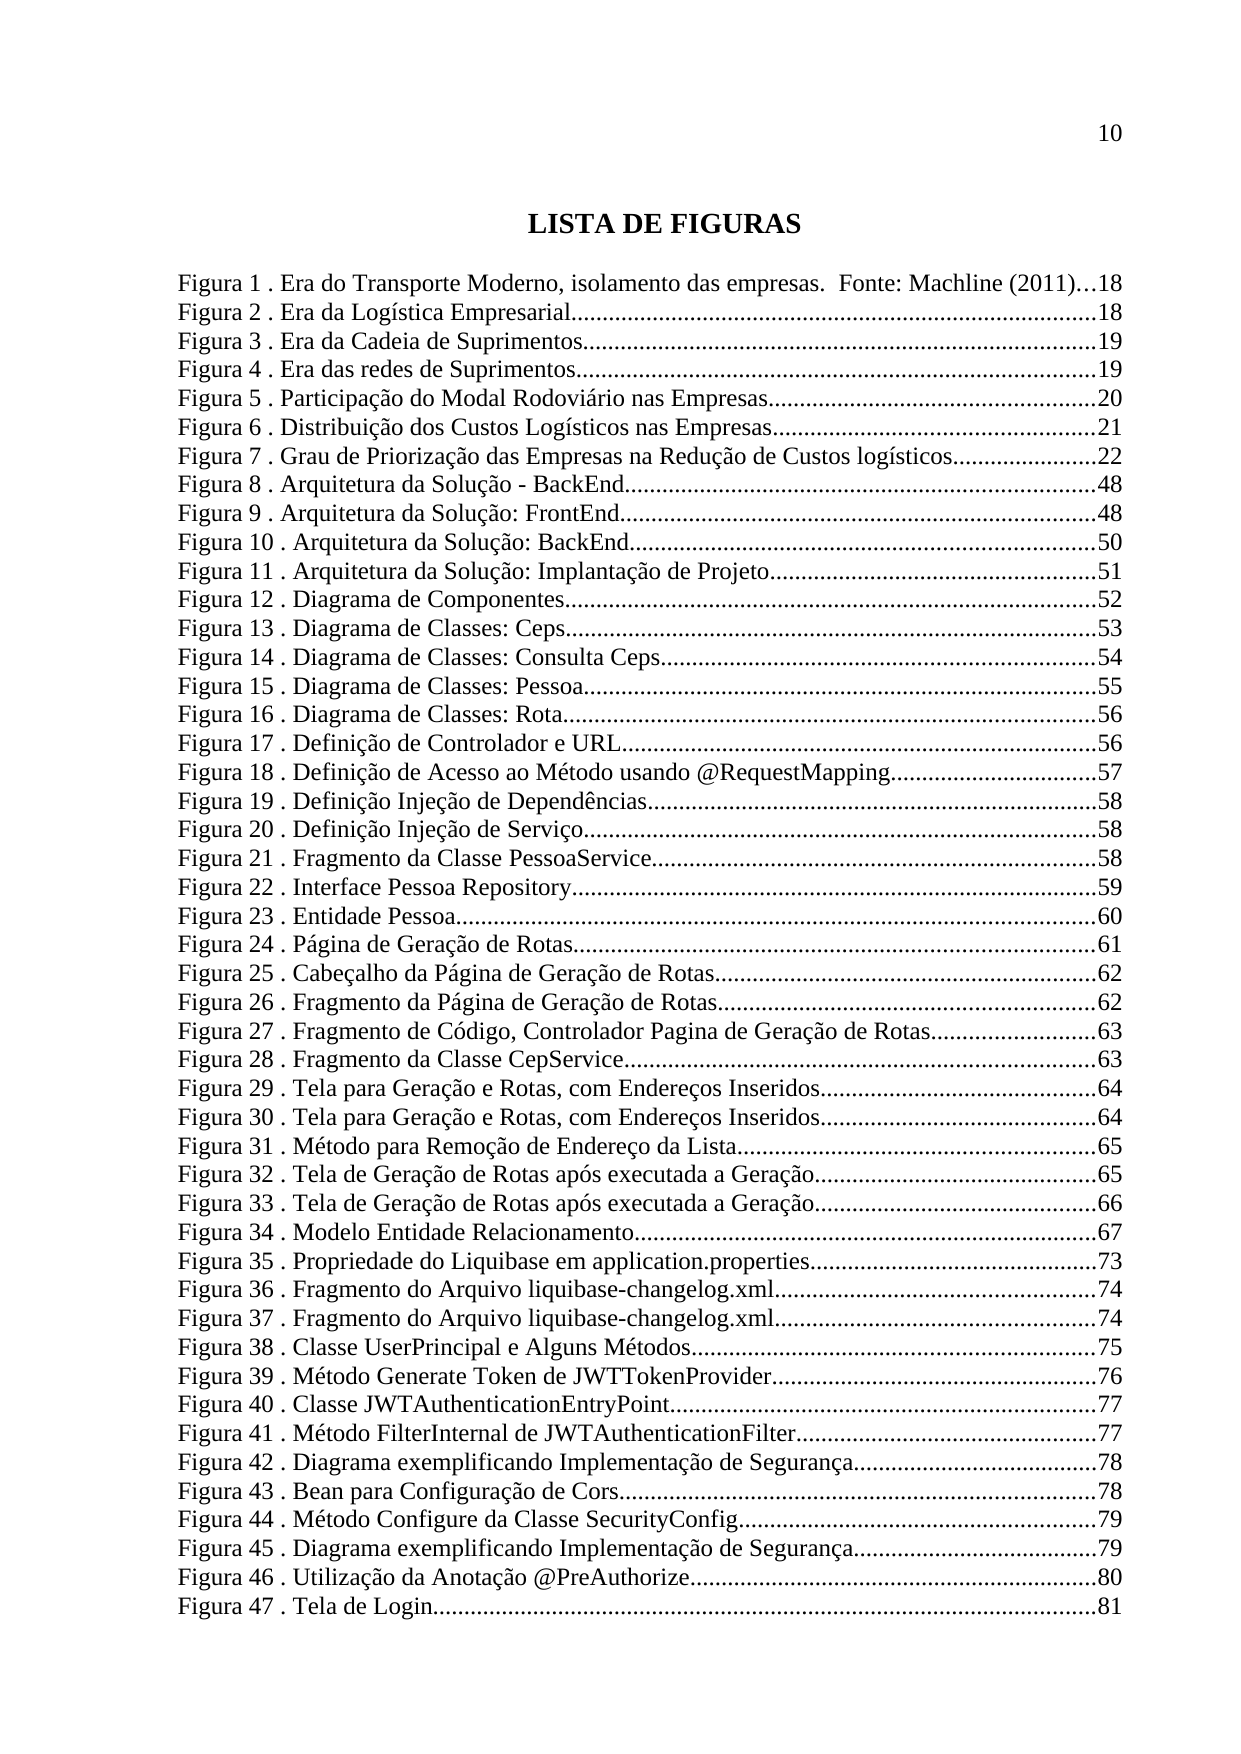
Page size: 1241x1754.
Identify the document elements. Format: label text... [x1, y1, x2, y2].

text Figura 14 . Diagrama de Classes: Consulta Ceps 54 [177, 642, 1122, 671]
text Figura 36 . Fragmento do Arquivo liquibase-changelog.xml 74 [177, 1274, 1122, 1303]
text Figura 16 . Diagrama de Classes: Rota 56 [177, 699, 1122, 728]
text Figura 47 . Tela de Login 81 [177, 1591, 1122, 1619]
text Figura 42 . Diagrama exemplificando Implementação de Segurança 78 [177, 1447, 1122, 1476]
text Figura 27 . Fragmento de Código, Controlador Pagina de Geração de Rotas 63 [177, 1016, 1122, 1044]
text Figura 17 . Definição de Controlador e URL 56 [177, 728, 1122, 757]
text Figura 24 . Página de Geração de Rotas 61 [177, 929, 1122, 958]
text Figura 7 . Grau de Priorização das Empresas na Redução de Custos logísticos 22 [177, 441, 1122, 469]
text Figura 46 . Utilização da Anotação @PreAuthorize 80 [177, 1562, 1122, 1591]
text Figura 25 . Cabeçalho da Página de Geração de Rotas 62 [177, 958, 1122, 987]
text Figura 19 . Definição Injeção de Dependências 58 [177, 786, 1122, 814]
text Figura 18 . Definição de Acesso ao Método usando @RequestMapping 57 [177, 757, 1122, 786]
text Figura 23 . Entidade Pessoa 60 [177, 901, 1122, 929]
text Figura 29 . Tela para Geração e Rotas, com Endereços Inseridos 64 [177, 1073, 1122, 1102]
text Figura 20 . Definição Injeção de Serviço 58 [177, 814, 1122, 843]
text Figura 3 . Era da Cadeia de Suprimentos 19 [177, 326, 1122, 354]
text Figura 6 . Distribuição dos Custos Logísticos nas Empresas 21 [177, 412, 1122, 441]
text Figura 4 . Era das redes de Suprimentos 19 [177, 354, 1122, 383]
text Figura 32 . Tela de Geração de Rotas após executada a Geração. 65 [177, 1159, 1122, 1188]
text Figura 22 . Interface Pessoa Repository 59 [177, 872, 1122, 901]
text Figura 1 . Era do Transporte Moderno, isolamento das empresas. Fonte: Machline (2011) 18 [177, 268, 1122, 297]
text Figura 45 . Diagrama exemplificando Implementação de Segurança 79 [177, 1533, 1122, 1562]
text Figura 31 . Método para Remoção de Endereço da Lista. 65 [177, 1131, 1122, 1159]
text Figura 28 . Fragmento da Classe CepService 63 [177, 1044, 1122, 1073]
text Figura 9 . Arquitetura da Solução: FrontEnd 48 [177, 498, 1122, 527]
text LISTA DE FIGURAS [207, 206, 1122, 239]
text Figura 34 . Modelo Entidade Relacionamento 67 [177, 1217, 1122, 1246]
text Figura 15 . Diagrama de Classes: Pessoa 55 [177, 671, 1122, 699]
text Figura 12 . Diagrama de Componentes 52 [177, 584, 1122, 613]
text Figura 30 . Tela para Geração e Rotas, com Endereços Inseridos 64 [177, 1102, 1122, 1131]
text Figura 38 . Classe UserPrincipal e Alguns Métodos 75 [177, 1332, 1122, 1361]
text Figura 44 . Método Configure da Classe SecurityConfig 79 [177, 1504, 1122, 1533]
text Figura 39 . Método Generate Token de JWTTokenProvider 76 [177, 1361, 1122, 1389]
text Figura 35 . Propriedade do Liquibase em application.properties 73 [177, 1246, 1122, 1274]
text Figura 5 . Participação do Modal Rodoviário nas Empresas 20 [177, 383, 1122, 412]
text Figura 10 . Arquitetura da Solução: BackEnd 50 [177, 527, 1122, 556]
text Figura 37 . Fragmento do Arquivo liquibase-changelog.xml 74 [177, 1303, 1122, 1332]
text Figura 33 . Tela de Geração de Rotas após executada a Geração. 66 [177, 1188, 1122, 1217]
text Figura 11 . Arquitetura da Solução: Implantação de Projeto 51 [177, 556, 1122, 584]
text Figura 40 . Classe JWTAuthenticationEntryPoint 77 [177, 1389, 1122, 1418]
text Figura 2 . Era da Logística Empresarial 18 [177, 297, 1122, 326]
text Figura 21 . Fragmento da Classe PessoaService 58 [177, 843, 1122, 872]
text Figura 13 . Diagrama de Classes: Ceps 53 [177, 613, 1122, 642]
text Figura 8 . Arquitetura da Solução - BackEnd 48 [177, 469, 1122, 498]
text Figura 26 . Fragmento da Página de Geração de Rotas 62 [177, 987, 1122, 1016]
text Figura 41 . Método FilterInternal de JWTAuthenticationFilter 77 [177, 1418, 1122, 1447]
text Figura 43 . Bean para Configuração de Cors 78 [177, 1476, 1122, 1504]
